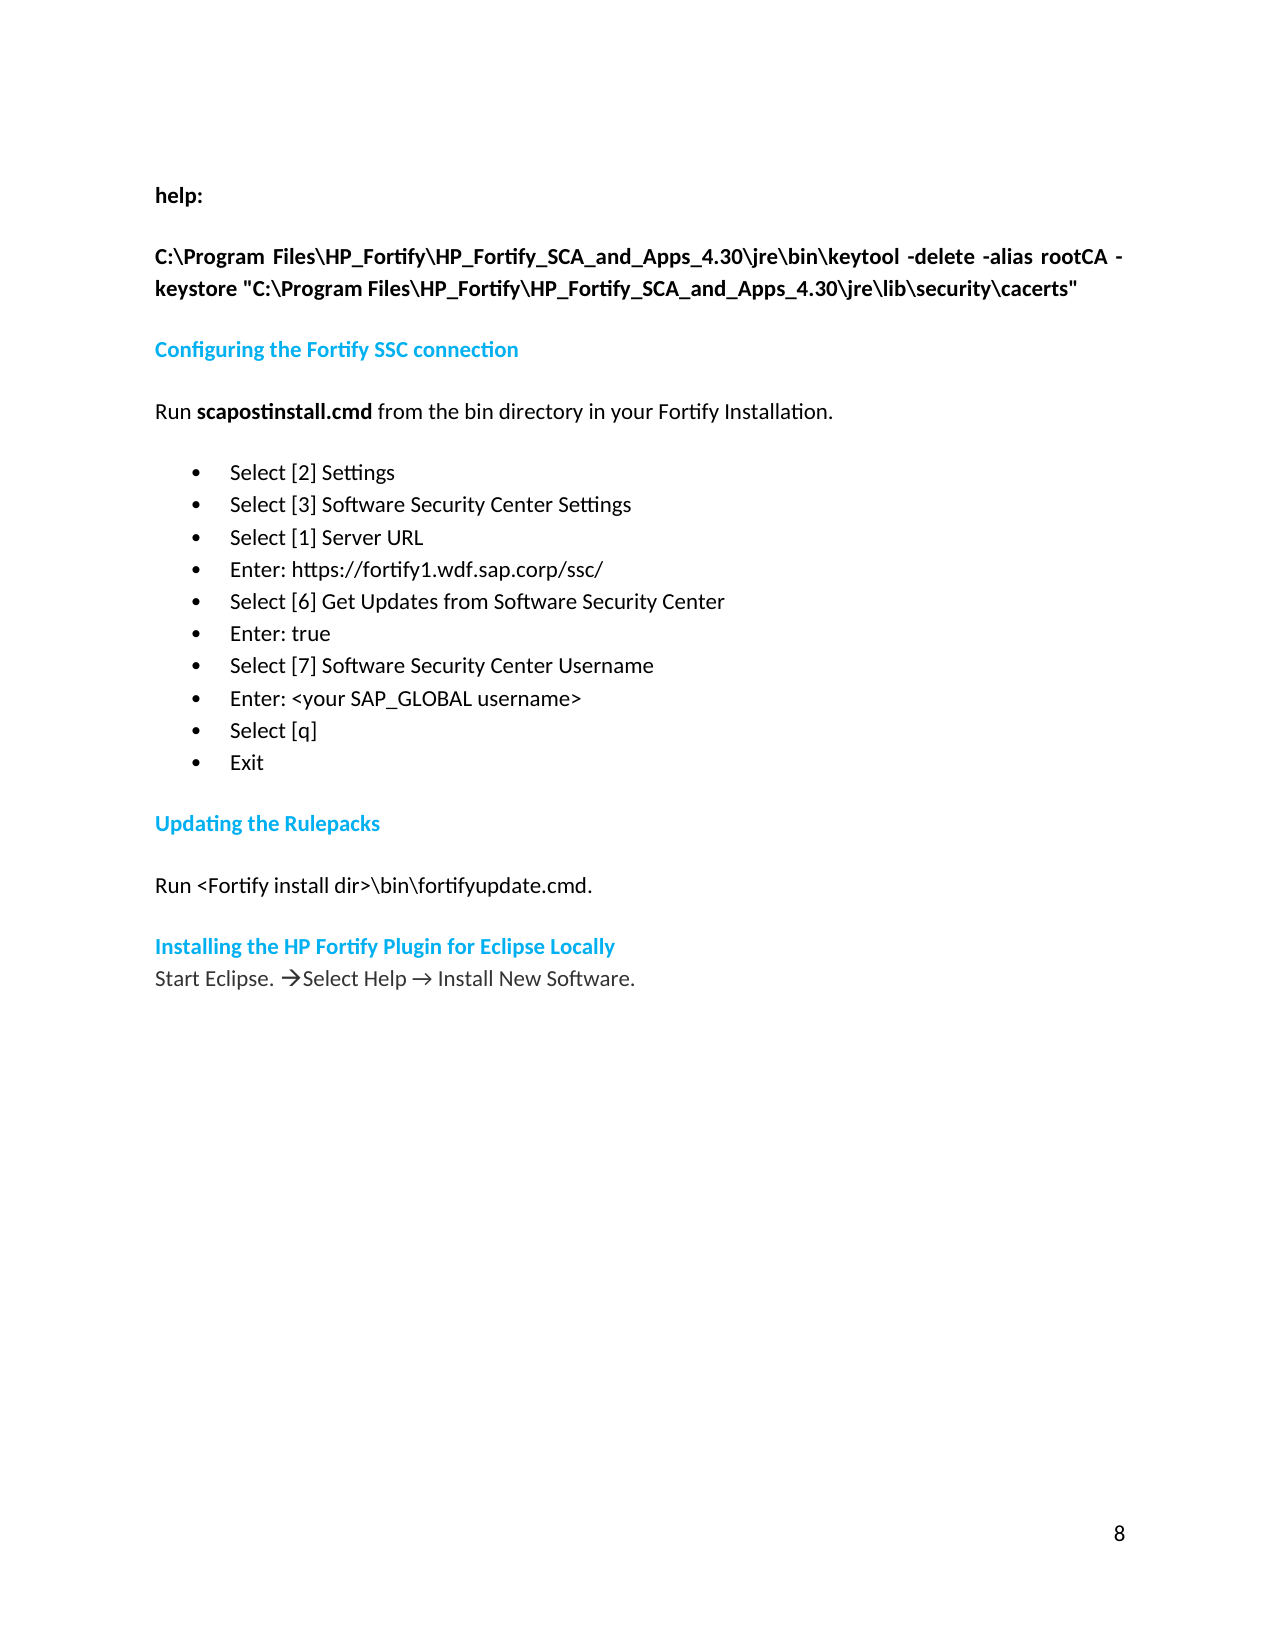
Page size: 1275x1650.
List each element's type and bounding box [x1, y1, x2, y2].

table_header [153, 150, 1125, 998]
